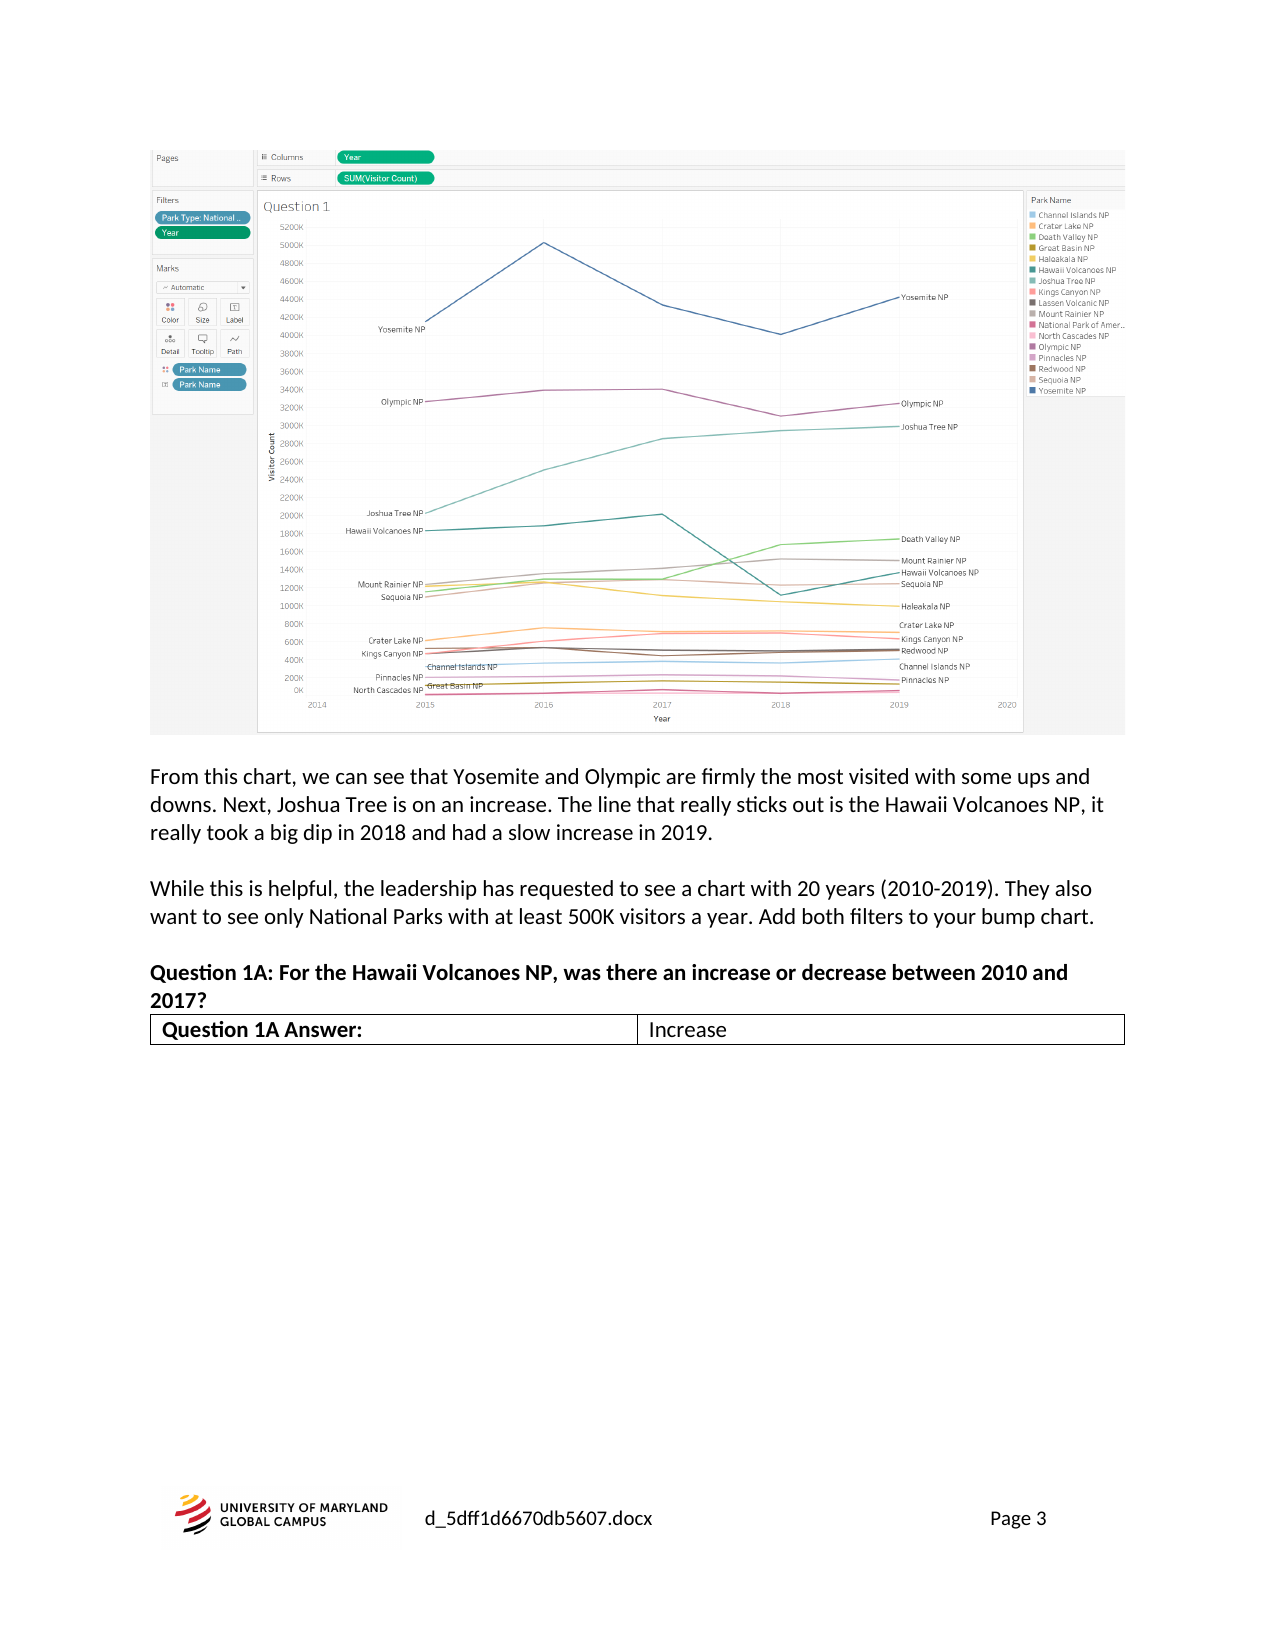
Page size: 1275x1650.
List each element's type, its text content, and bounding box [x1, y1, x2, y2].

text Question 1A: For the Hawaii Volcanoes NP, was there an increase or decrease between 2010 and 2017? [150, 958, 1125, 1014]
text While this is helpful, the leadership has requested to see a chart with 20 years (2010-2019). They also want to see only National Parks with at least 500K visitors a year. Add both filters to your bump chart. [150, 874, 1125, 930]
table_header Question 1A Answer: [151, 1015, 637, 1043]
table_header Increase [638, 1015, 1124, 1043]
picture [161, 1486, 402, 1550]
text From this chart, we can see that Yosemite and Olympic are firmly the most visited with some ups and downs. Next, Joshua Tree is on an increase. The line that really sticks out is the Hawaii Volcanoes NP, it really took a big dip in 2018 and had a slow increase in 2019. [150, 762, 1125, 846]
picture [150, 150, 1125, 735]
